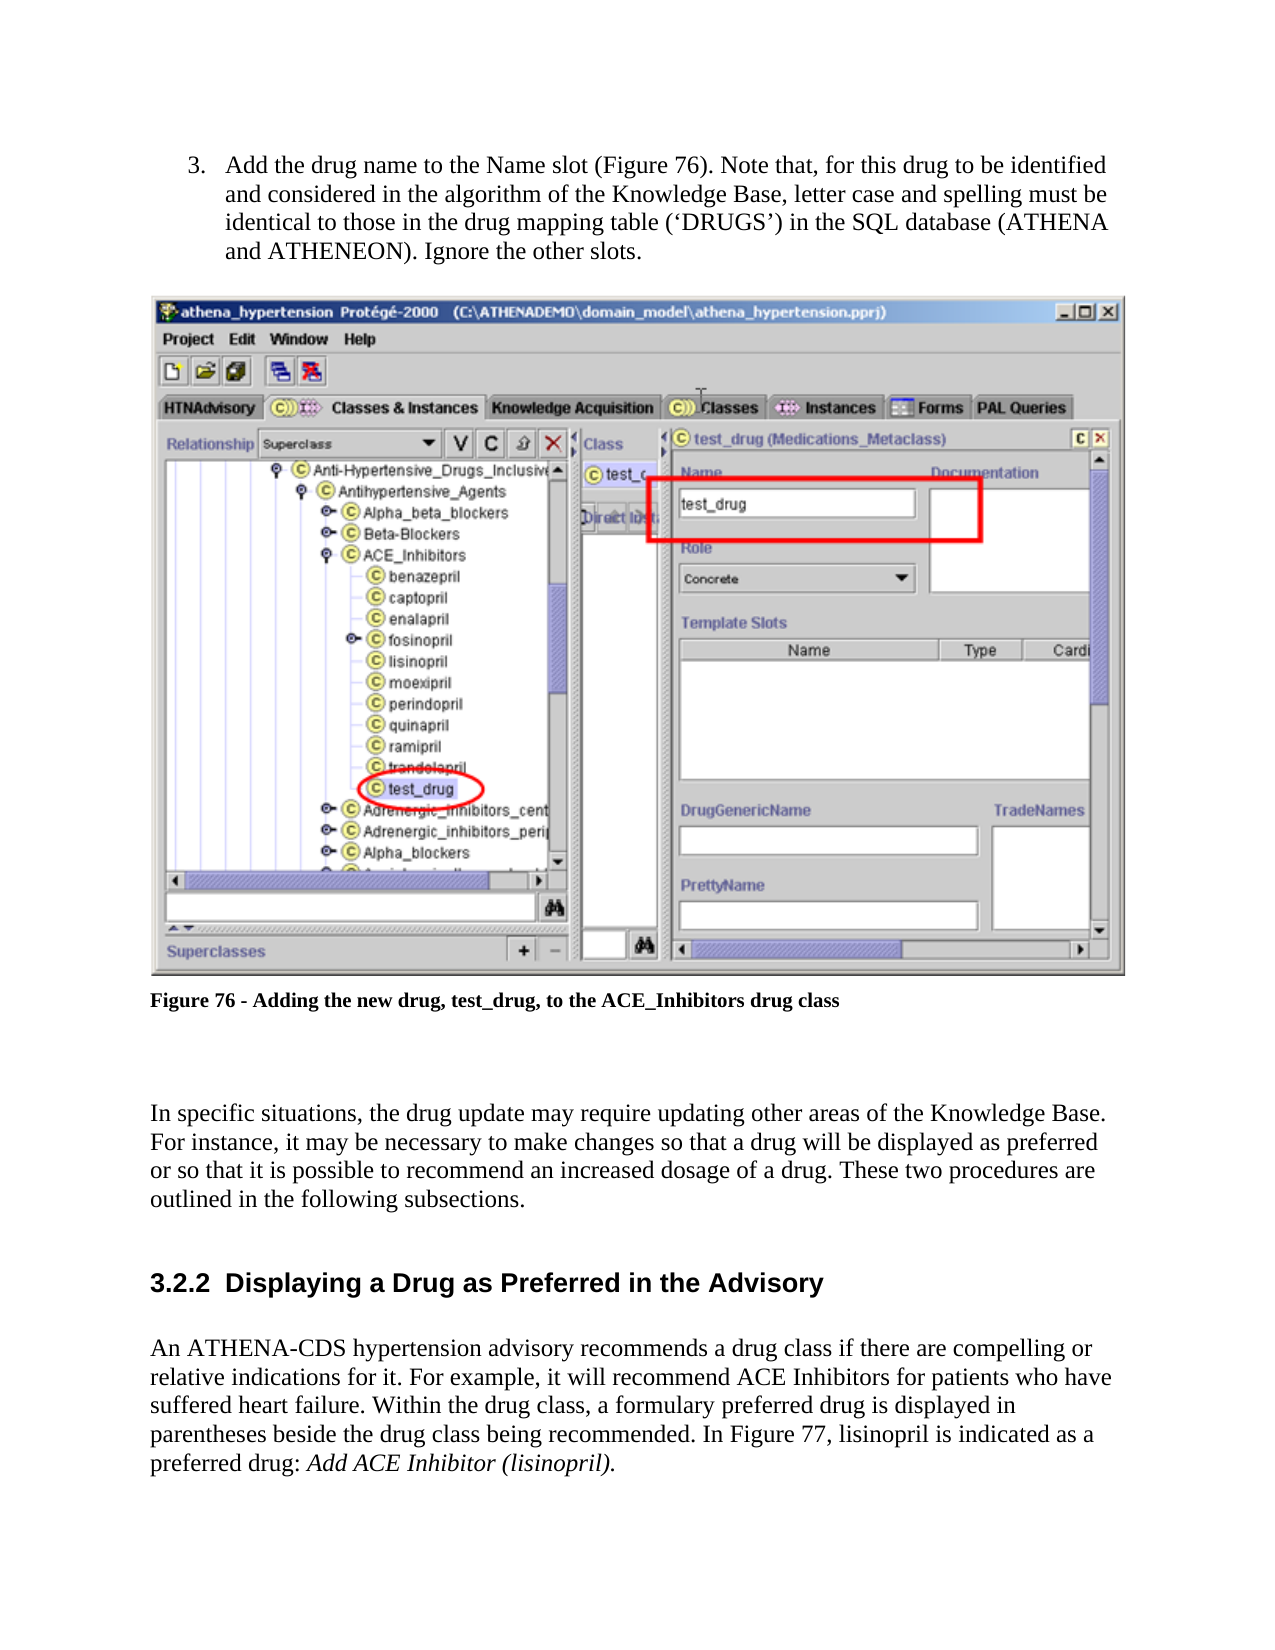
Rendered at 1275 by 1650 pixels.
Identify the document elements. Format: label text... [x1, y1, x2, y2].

picture [150, 293, 1125, 976]
text In specific situations, the drug update may require updating other areas of the Knowledge Base. For instance, it may be necessary to make changes so that a drug will be displayed as preferred or so that it is possible to recommend an increased dosage of a drug. These two procedures are outlined in the following subsections. [150, 1098, 1125, 1213]
subtitle Displaying a Drug as Preferred in the Advisory [150, 1267, 1125, 1298]
